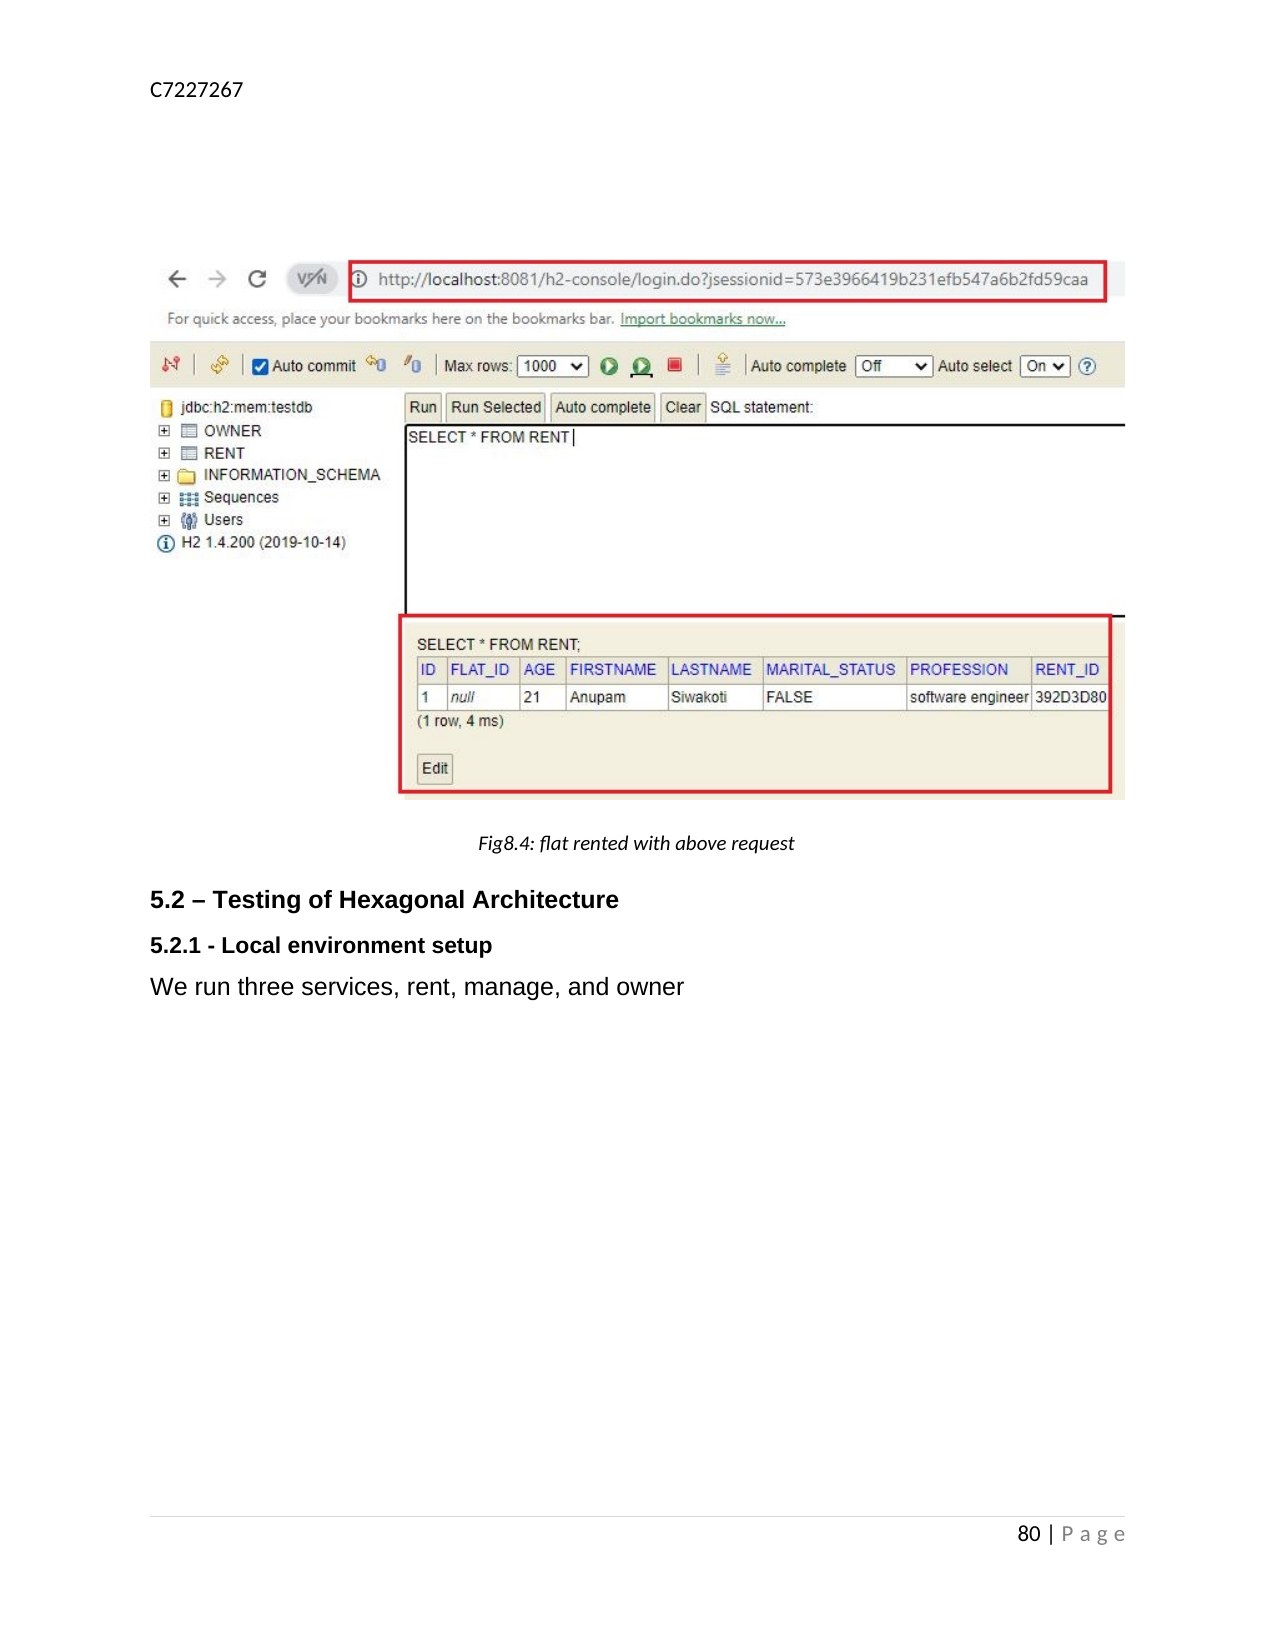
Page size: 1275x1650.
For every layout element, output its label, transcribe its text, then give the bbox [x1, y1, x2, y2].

subtitle 5.2 – Testing of Hexagonal Architecture [150, 885, 1125, 914]
subtitle 5.2.1 - Local environment setup [150, 932, 1125, 958]
text We run three services, rent, manage, and owner [150, 972, 1125, 1000]
text Fig8.4: flat rented with above request [150, 830, 1125, 856]
picture [150, 259, 1125, 800]
